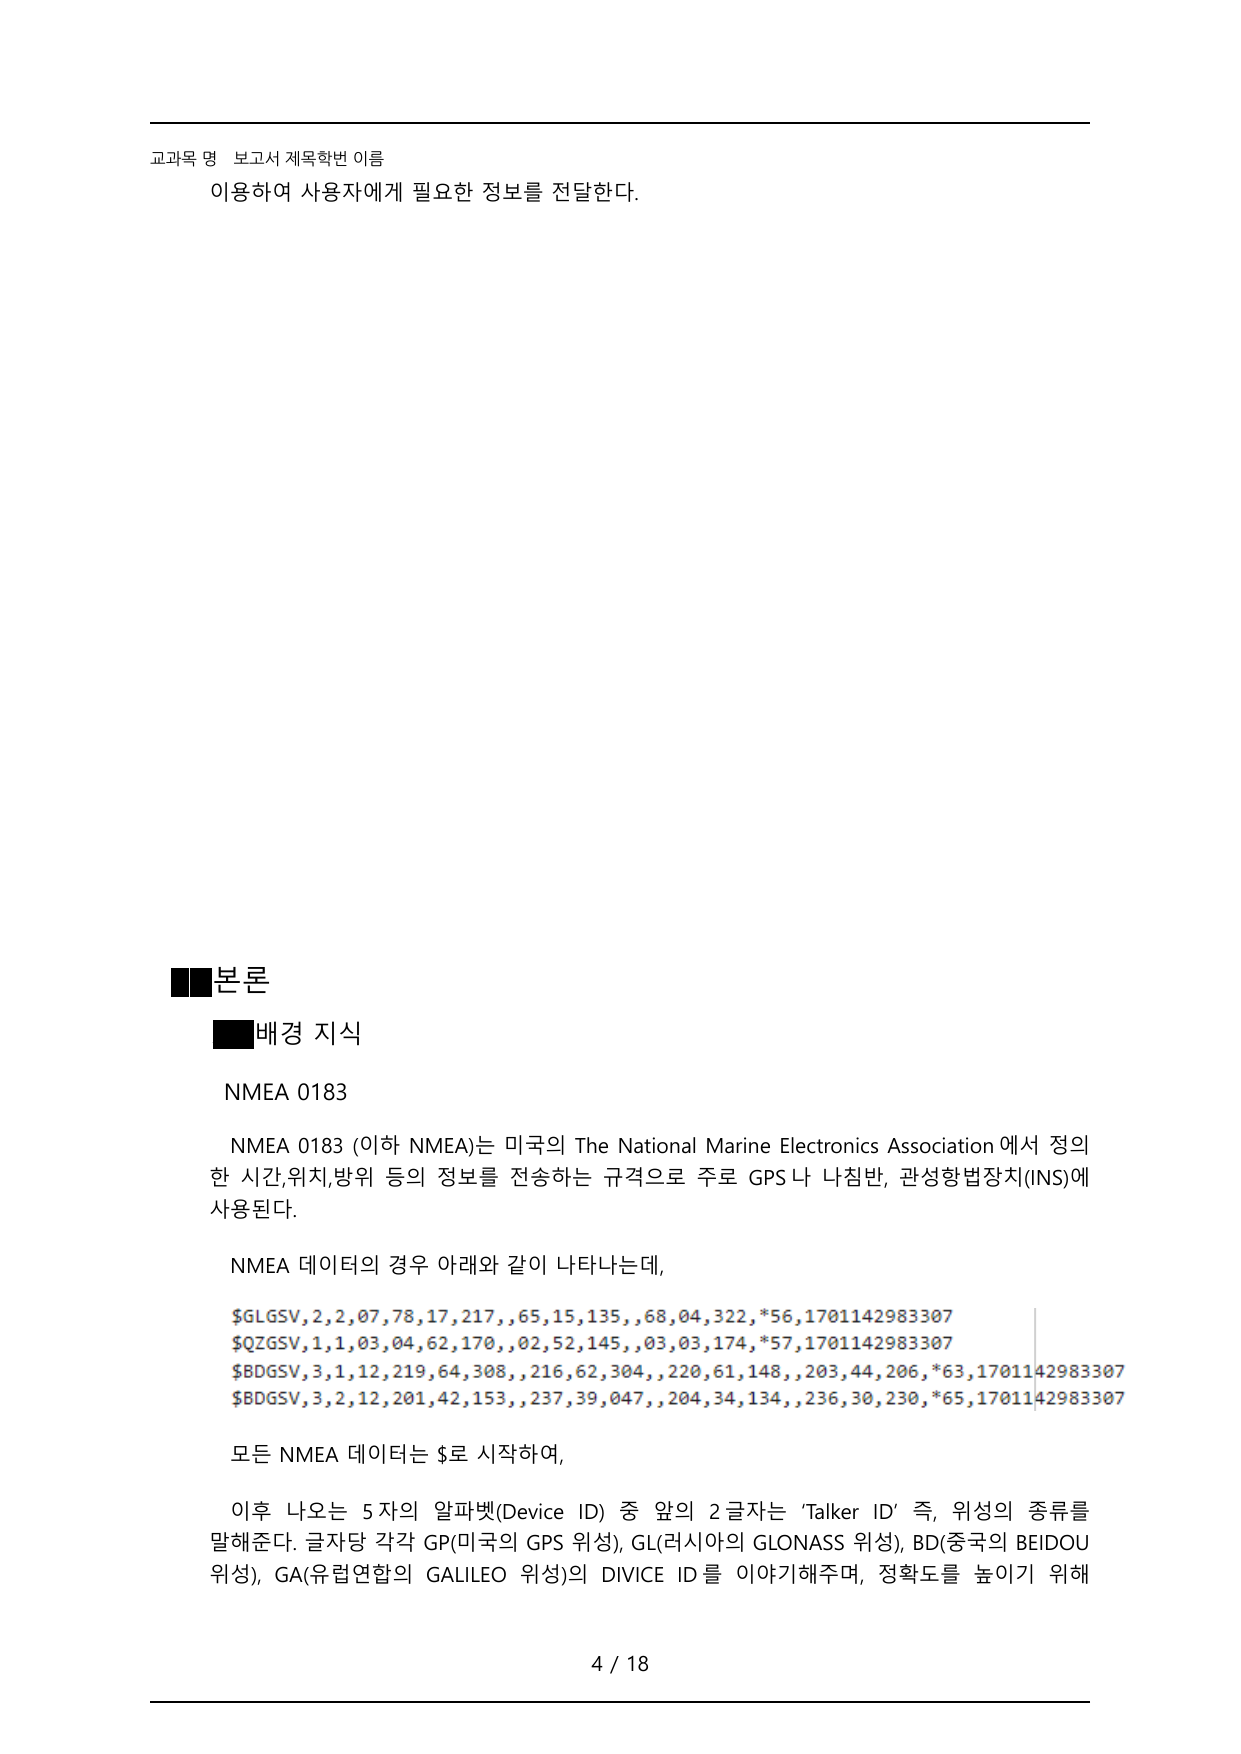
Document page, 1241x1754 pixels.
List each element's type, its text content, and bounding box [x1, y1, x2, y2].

picture [230, 1308, 1130, 1411]
text NMEA 0183 (이하 NMEA)는 미국의 The National Marine Electronics Association에서 정의 한 시간,위치,방위 등의 정보를 전송하는 규격으로 주로 GPS나 나침반, 관성항법장치(INS)에 사용된다. [209, 1131, 1090, 1222]
list 배경 지식 [212, 1016, 1090, 1050]
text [209, 177, 1090, 205]
text 모든 NMEA 데이터는 $로 시작하여, [209, 1439, 1090, 1467]
text NMEA 데이터의 경우 아래와 같이 나타나는데, [209, 1251, 1090, 1279]
text 본론 [171, 959, 1090, 998]
text NMEA 0183 [224, 1075, 1090, 1106]
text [209, 1496, 1090, 1588]
